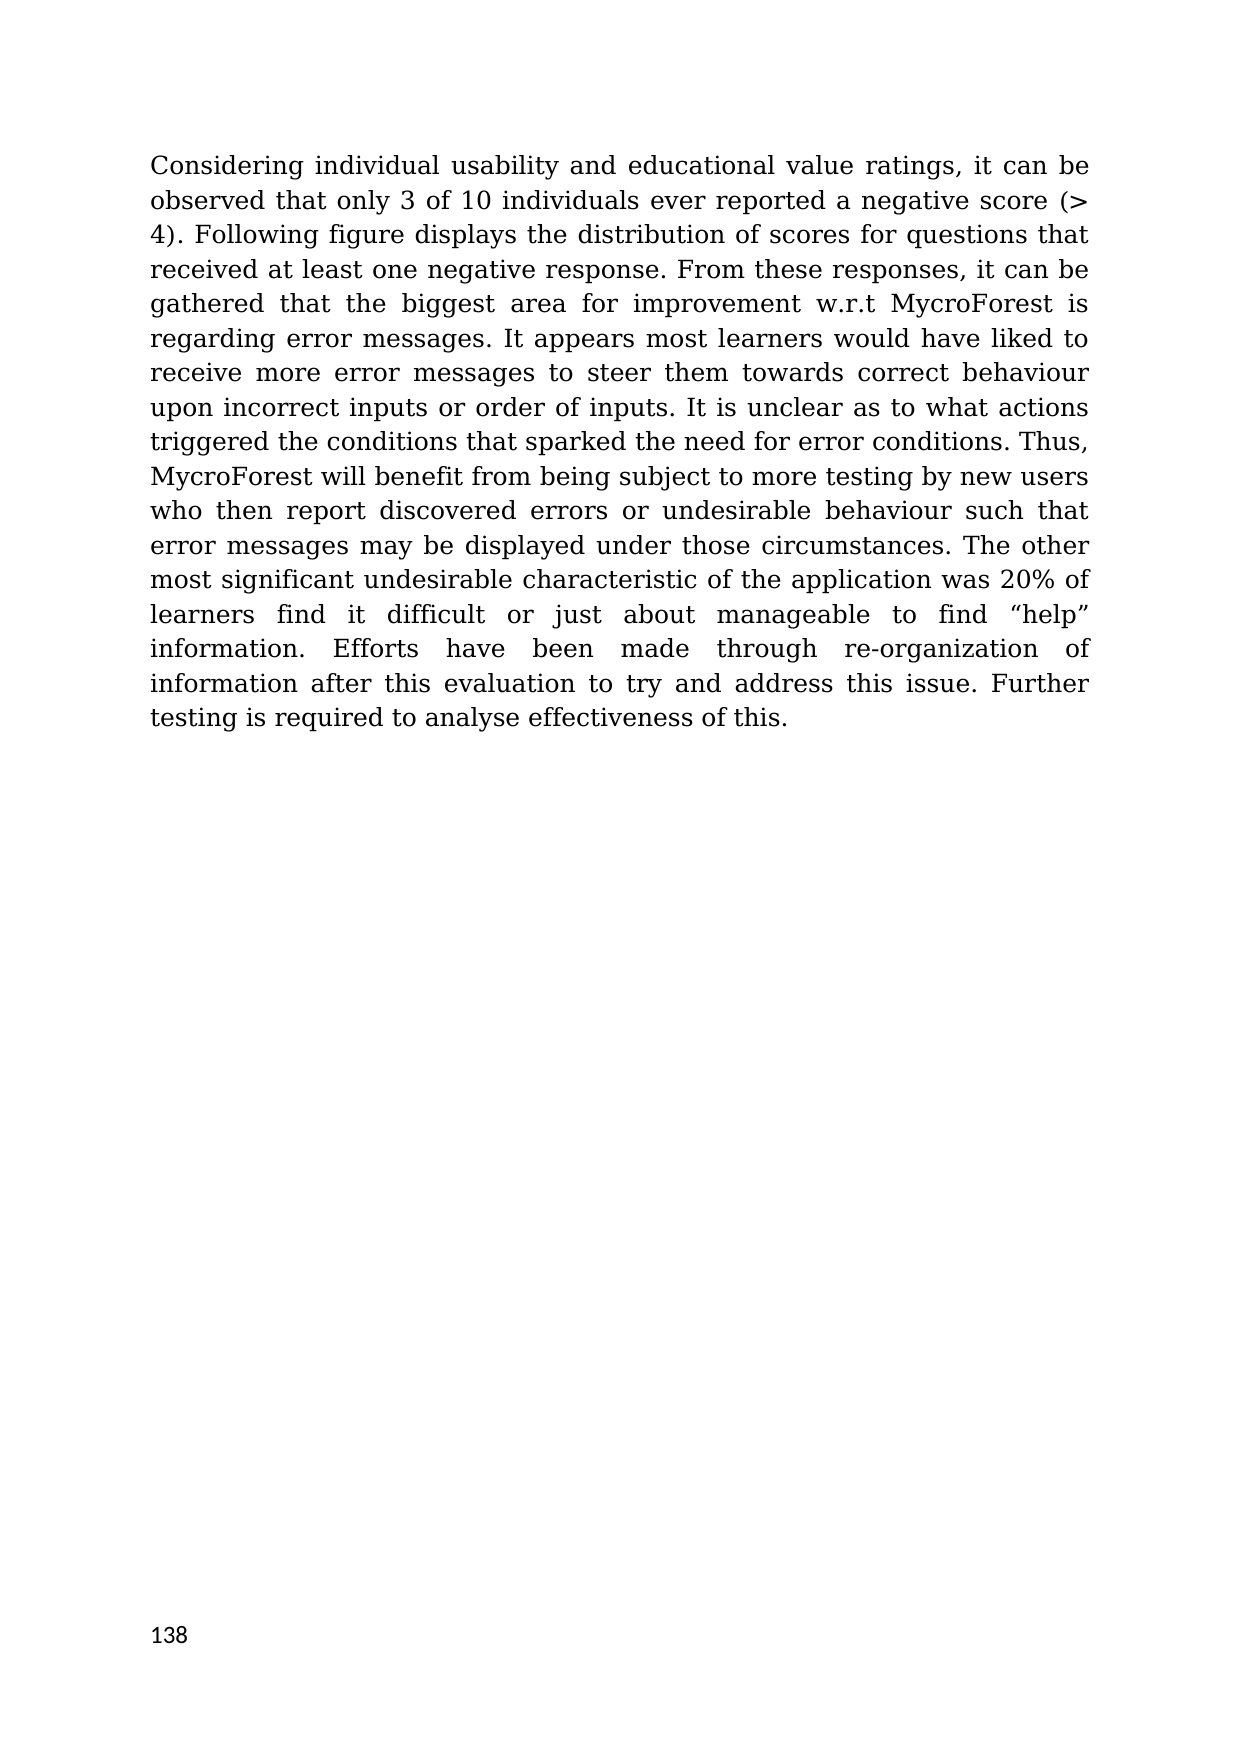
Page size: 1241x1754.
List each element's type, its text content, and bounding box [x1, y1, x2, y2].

text Considering individual usability and educational value ratings, it can be observed that only 3 of 10 individuals ever reported a negative score (> 4). Following figure displays the distribution of scores for questions that received at least one negative response. From these responses, it can be gathered that the biggest area for improvement w.r.t MycroForest is regarding error messages. It appears most learners would have liked to receive more error messages to steer them towards correct behaviour upon incorrect inputs or order of inputs. It is unclear as to what actions triggered the conditions that sparked the need for error conditions. Thus, MycroForest will benefit from being subject to more testing by new users who then report discovered errors or undesirable behaviour such that error messages may be displayed under those circumstances. The other most significant undesirable characteristic of the application was 20% of learners find it difficult or just about manageable to find “help” information. Efforts have been made through re-organization of information after this evaluation to try and address this issue. Further testing is required to analyse effectiveness of this. [150, 150, 1090, 732]
